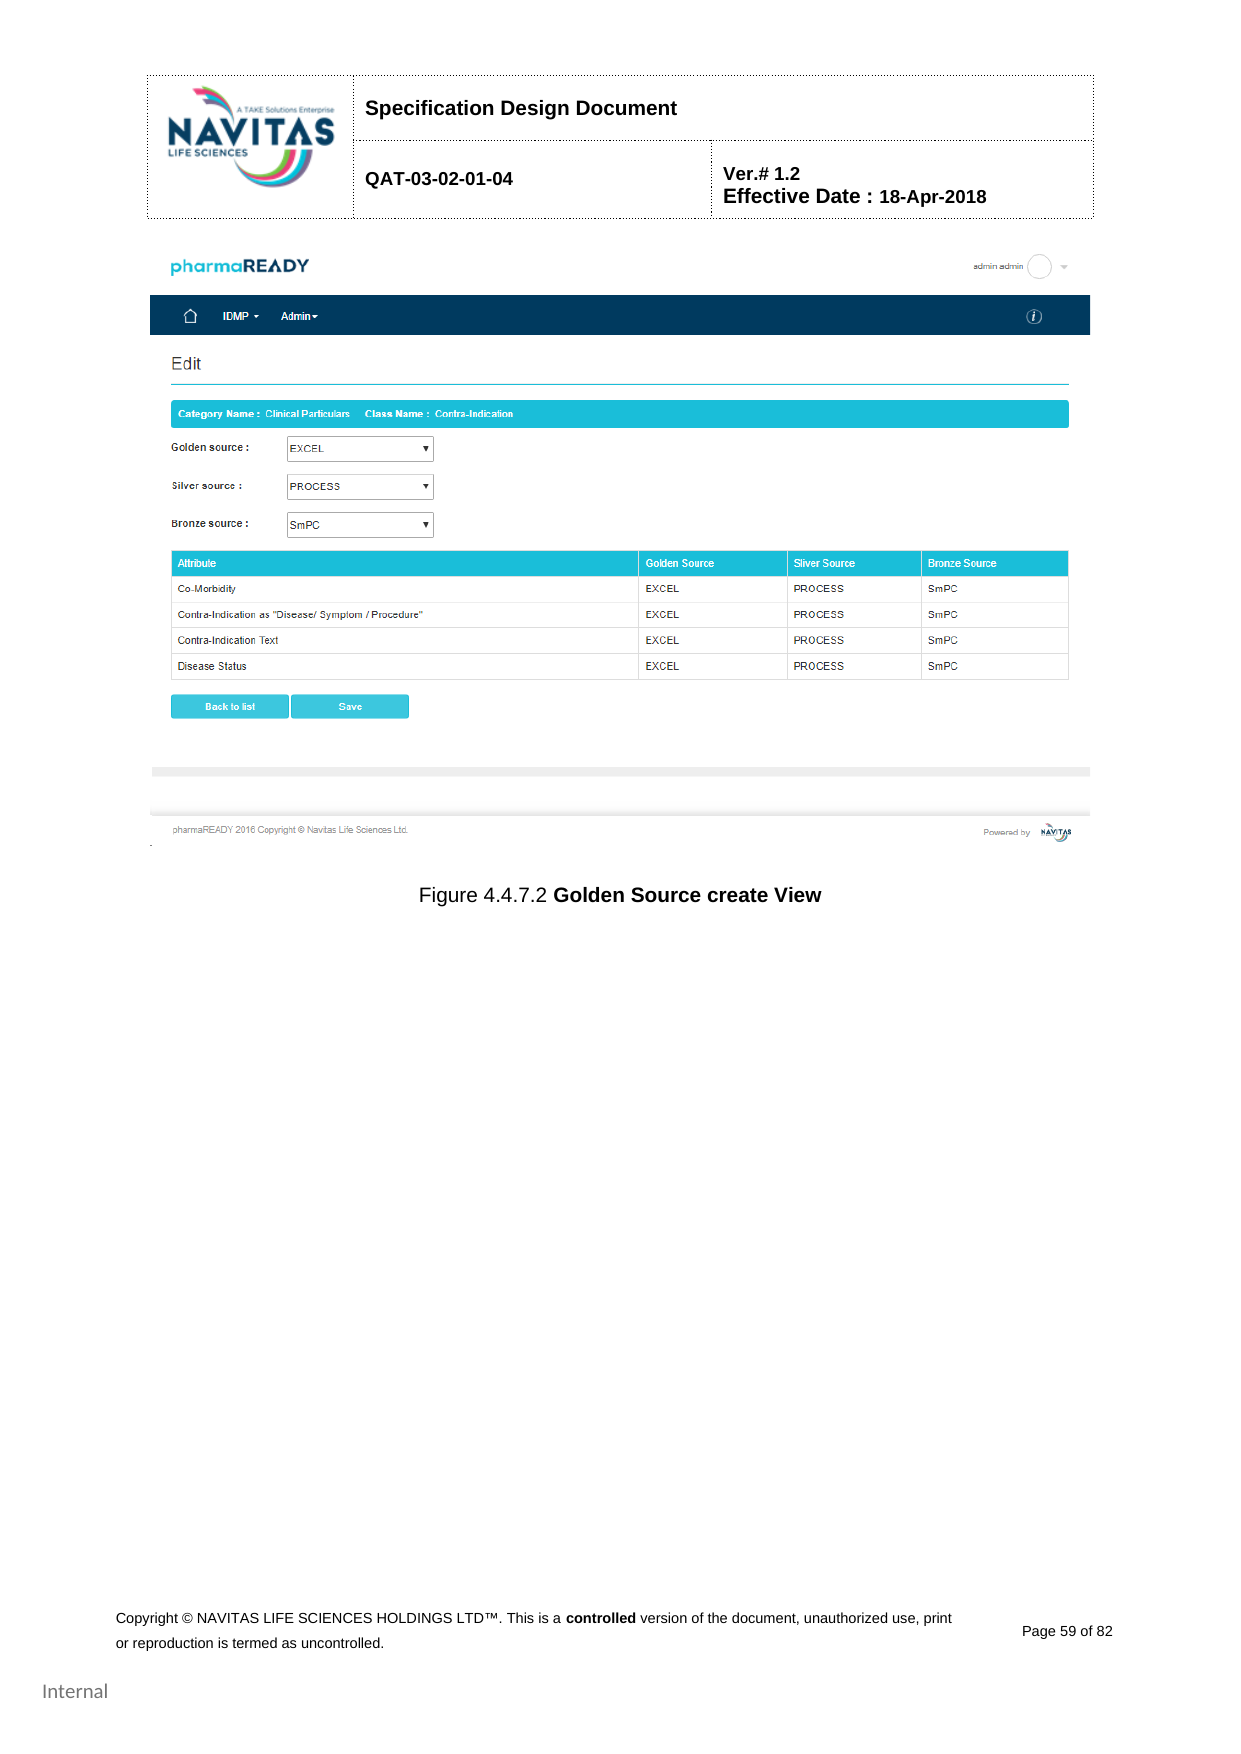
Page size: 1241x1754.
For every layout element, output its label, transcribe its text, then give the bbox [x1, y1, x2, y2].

picture [150, 242, 1091, 846]
picture [157, 82, 342, 194]
text Figure 4.4.7.2 Golden Source create View [150, 882, 1090, 906]
